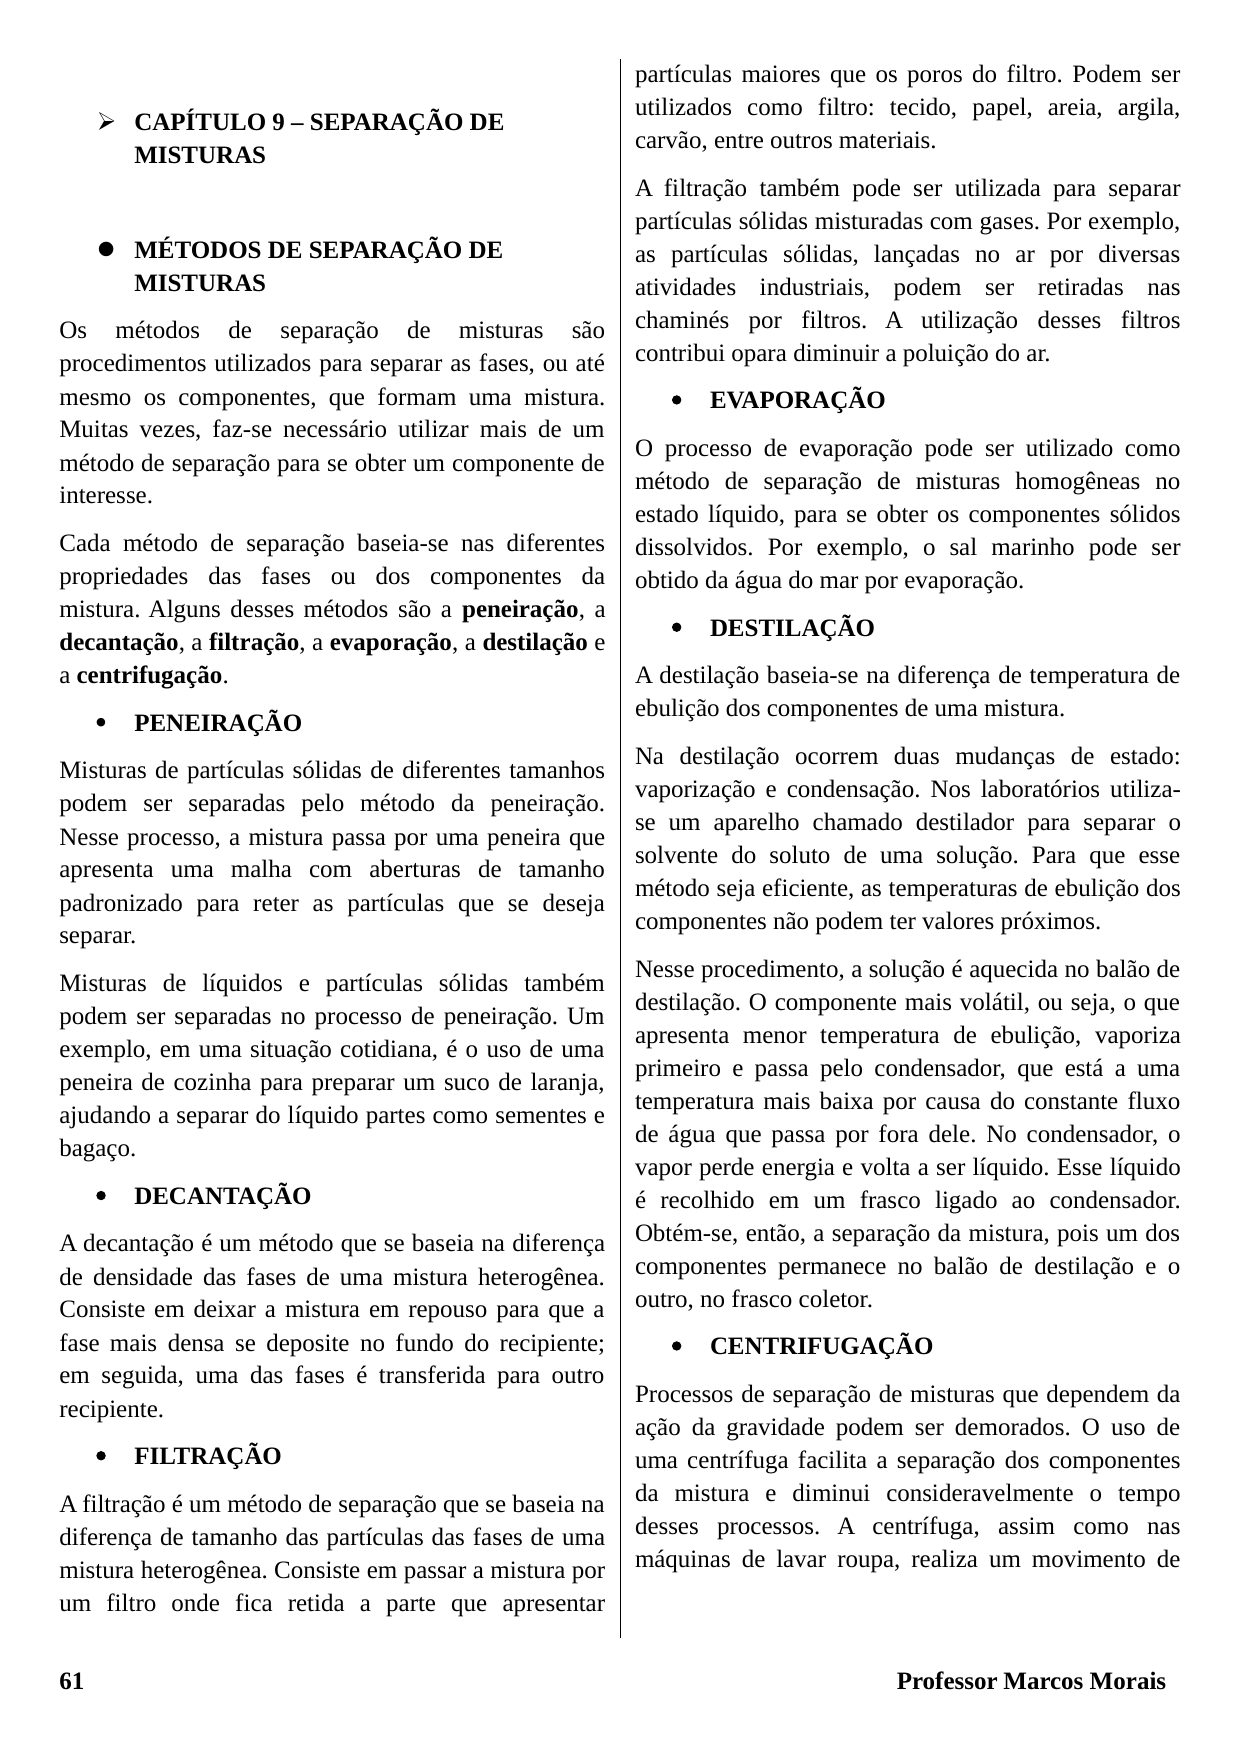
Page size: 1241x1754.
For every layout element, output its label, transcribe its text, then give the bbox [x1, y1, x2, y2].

text Cada método de separação baseia-se nas diferentes propriedades das fases ou dos componentes da mistura. Alguns desses métodos são a peneiração, a decantação, a filtração, a evaporação, a destilação e a centrifugação. [59, 528, 605, 689]
list EVAPORAÇÃO [672, 385, 1181, 414]
text A filtração é um método de separação que se baseia na diferença de tamanho das partículas das fases de uma mistura heterogênea. Consiste em passar a mistura por um filtro onde fica retida a parte que apresentar partículas maiores que os poros do filtro. Podem ser utilizados como filtro: tecido, papel, areia, argila, carvão, entre outros materiais. [635, 59, 1181, 154]
list DECANTAÇÃO [97, 1181, 605, 1210]
text A filtração também pode ser utilizada para separar partículas sólidas misturadas com gases. Por exemplo, as partículas sólidas, lançadas no ar por diversas atividades industriais, podem ser retiradas nas chaminés por filtros. A utilização desses filtros contribui opara diminuir a poluição do ar. [635, 173, 1181, 367]
list CAPÍTULO 9 – SEPARAÇÃO DE MISTURAS [97, 107, 605, 168]
text A destilação baseia-se na diferença de temperatura de ebulição dos componentes de uma mistura. [635, 660, 1181, 722]
list FILTRAÇÃO [97, 1441, 605, 1470]
text A decantação é um método que se baseia na diferença de densidade das fases de uma mistura heterogênea. Consiste em deixar a mistura em repouso para que a fase mais densa se deposite no fundo do recipiente; em seguida, uma das fases é transferida para outro recipiente. [59, 1228, 605, 1422]
text Na destilação ocorrem duas mudanças de estado: vaporização e condensação. Nos laboratórios utiliza-se um aparelho chamado destilador para separar o solvente do soluto de uma solução. Para que esse método seja eficiente, as temperaturas de ebulição dos componentes não podem ter valores próximos. [635, 741, 1181, 935]
list PENEIRAÇÃO [97, 708, 605, 737]
list MÉTODOS DE SEPARAÇÃO DE MISTURAS [97, 235, 605, 297]
text A filtração é um método de separação que se baseia na diferença de tamanho das partículas das fases de uma mistura heterogênea. Consiste em passar a mistura por um filtro onde fica retida a parte que apresentar partículas maiores que os poros do filtro. Podem ser utilizados como filtro: tecido, papel, areia, argila, carvão, entre outros materiais. [59, 1489, 605, 1617]
text Nesse procedimento, a solução é aquecida no balão de destilação. O componente mais volátil, ou seja, o que apresenta menor temperatura de ebulição, vaporiza primeiro e passa pelo condensador, que está a uma temperatura mais baixa por causa do constante fluxo de água que passa por fora dele. No condensador, o vapor perde energia e volta a ser líquido. Esse líquido é recolhido em um frasco ligado ao condensador. Obtém-se, então, a separação da mistura, pois um dos componentes permanece no balão de destilação e o outro, no frasco coletor. [635, 954, 1181, 1313]
list DESTILAÇÃO [672, 613, 1181, 641]
list CENTRIFUGAÇÃO [672, 1331, 1181, 1360]
text Misturas de partículas sólidas de diferentes tamanhos podem ser separadas pelo método da peneiração. Nesse processo, a mistura passa por uma peneira que apresenta uma malha com aberturas de tamanho padronizado para reter as partículas que se deseja separar. [59, 756, 605, 949]
text Misturas de líquidos e partículas sólidas também podem ser separadas no processo de peneiração. Um exemplo, em uma situação cotidiana, é o uso de uma peneira de cozinha para preparar um suco de laranja, ajudando a separar do líquido partes como sementes e bagaço. [59, 968, 605, 1162]
text Os métodos de separação de misturas são procedimentos utilizados para separar as fases, ou até mesmo os componentes, que formam uma mistura. Muitas vezes, faz-se necessário utilizar mais de um método de separação para se obter um componente de interesse. [59, 316, 605, 509]
text O processo de evaporação pode ser utilizado como método de separação de misturas homogêneas no estado líquido, para se obter os componentes sólidos dissolvidos. Por exemplo, o sal marinho pode ser obtido da água do mar por evaporação. [635, 433, 1181, 594]
